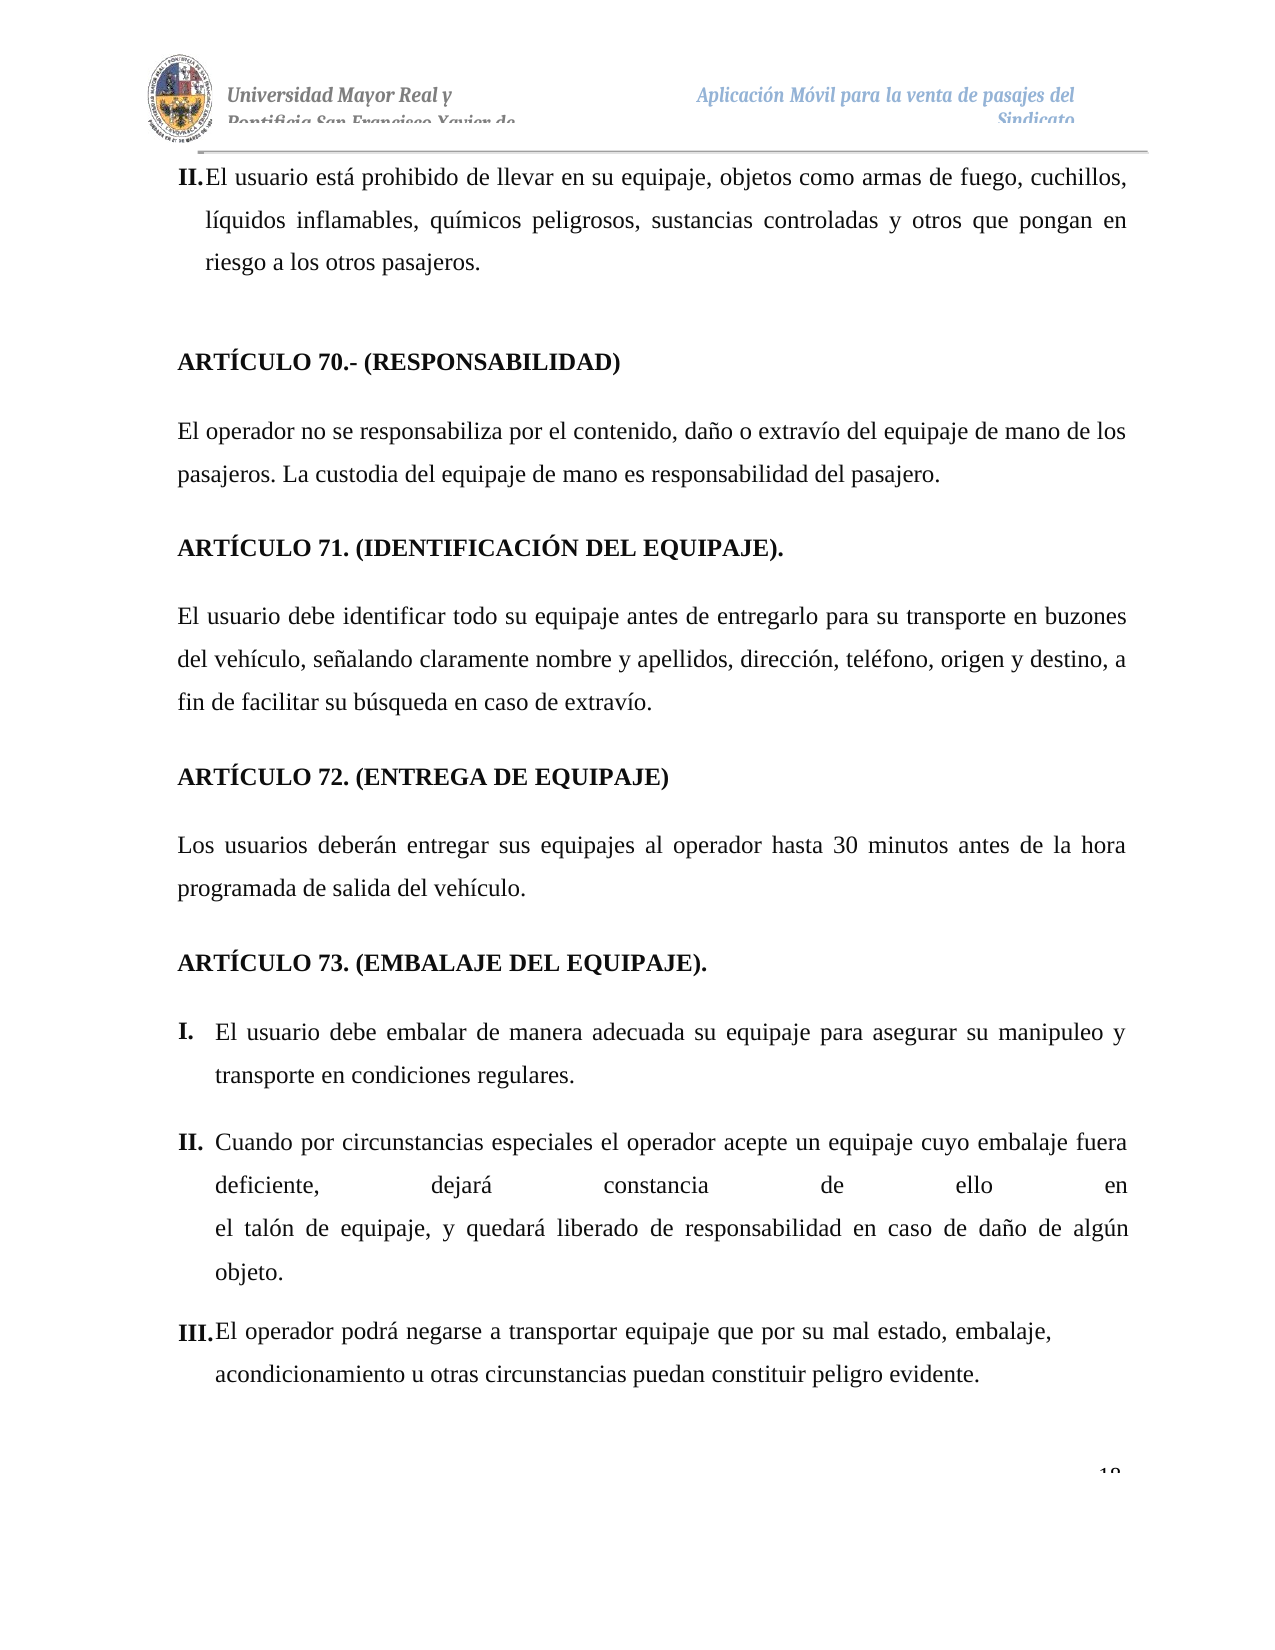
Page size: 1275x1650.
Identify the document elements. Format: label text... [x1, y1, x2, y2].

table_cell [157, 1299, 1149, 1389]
text El operador no se responsabiliza por el contenido, daño o extravío del equipaje de mano de los pasajeros. La custodia del equipaje de mano es responsabilidad del pasajero. [177, 416, 1127, 488]
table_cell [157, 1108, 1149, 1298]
picture [147, 54, 213, 143]
subtitle ARTÍCULO 72. (ENTREGA DE EQUIPAJE) [177, 762, 1204, 791]
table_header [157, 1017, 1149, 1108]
subtitle ARTÍCULO 73. (EMBALAJE DEL EQUIPAJE). [177, 948, 1204, 976]
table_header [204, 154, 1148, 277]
text El usuario debe identificar todo su equipaje antes de entregarlo para su transporte en buzones del vehículo, señalando claramente nombre y apellidos, dirección, teléfono, origen y destino, a fin de facilitar su búsqueda en caso de extravío. [177, 601, 1128, 716]
subtitle ARTÍCULO 71. (IDENTIFICACIÓN DEL EQUIPAJE). [177, 533, 1204, 562]
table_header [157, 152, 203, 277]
subtitle ARTÍCULO 70.- (RESPONSABILIDAD) [177, 347, 1204, 376]
text Los usuarios deberán entregar sus equipajes al operador hasta 30 minutos antes de la hora programada de salida del vehículo. [177, 830, 1127, 902]
